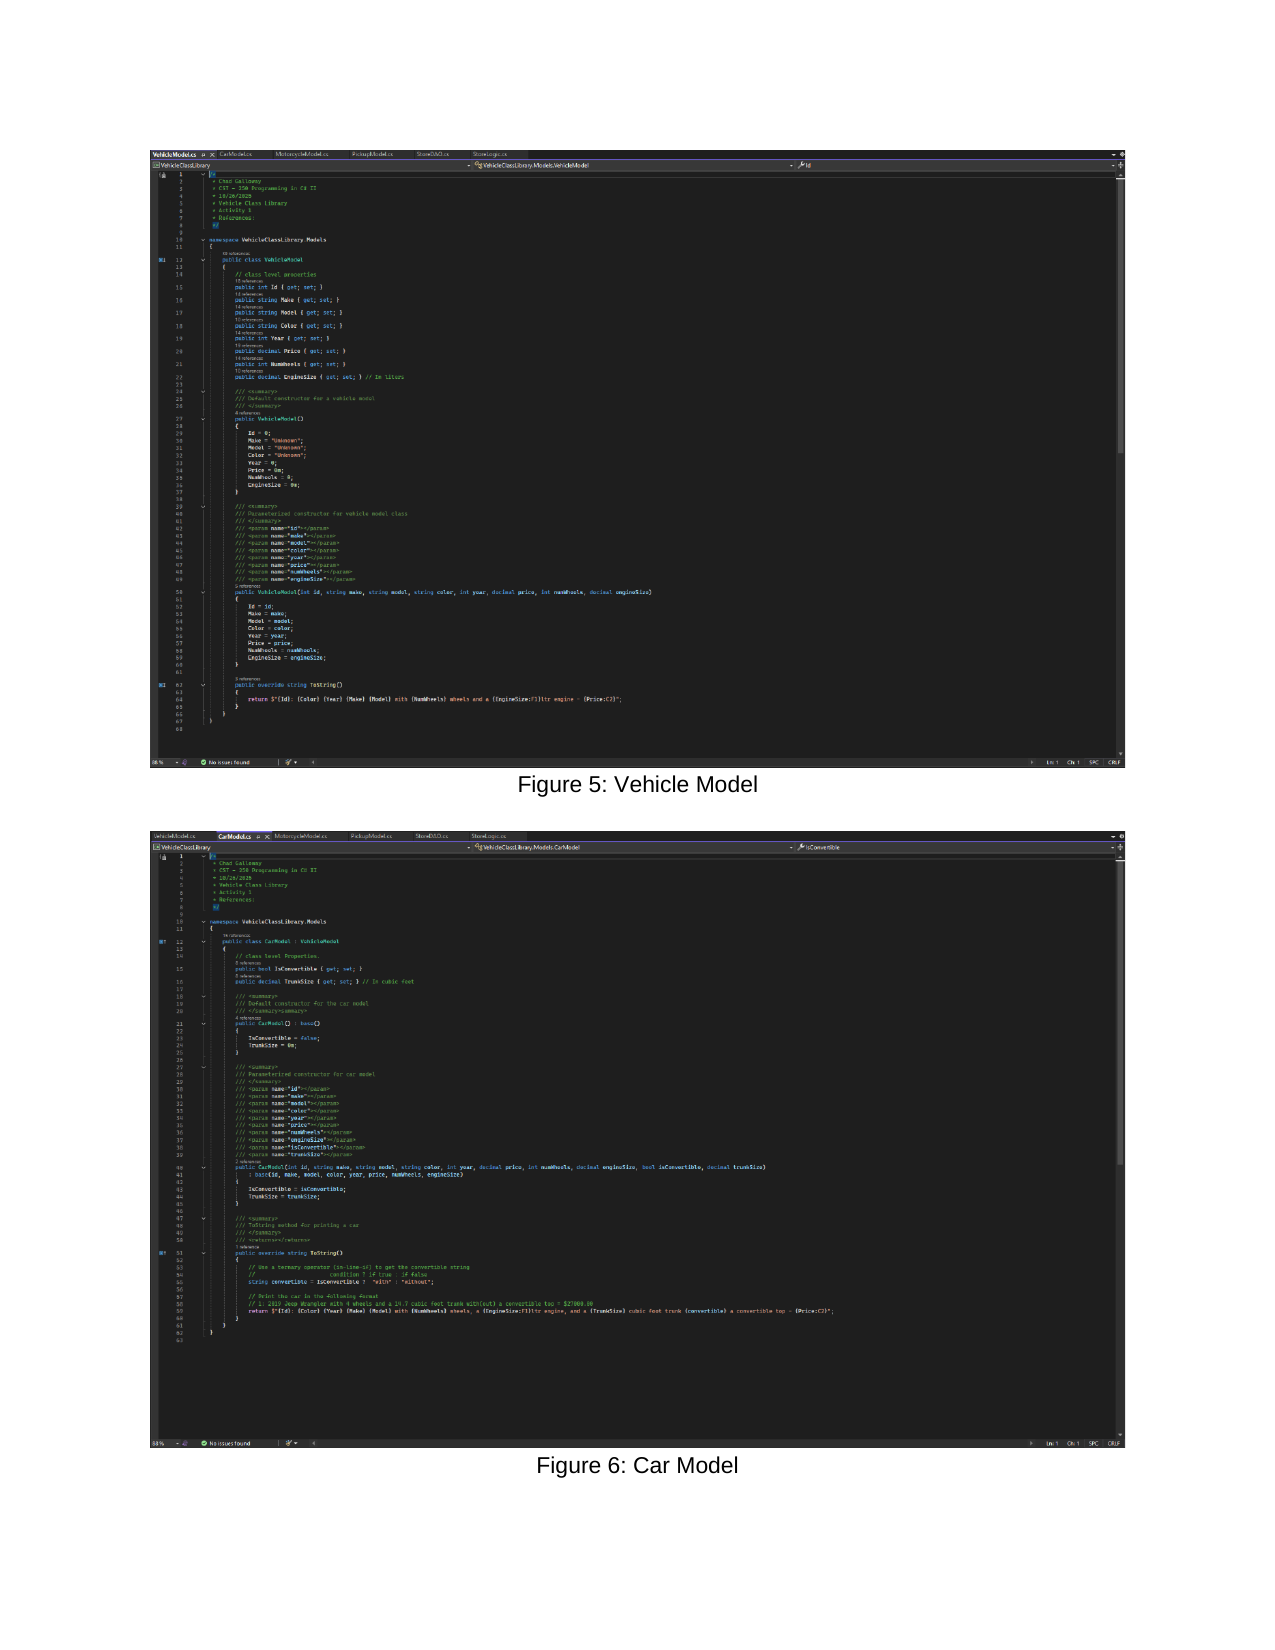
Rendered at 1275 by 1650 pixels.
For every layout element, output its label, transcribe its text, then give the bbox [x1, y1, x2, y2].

picture [150, 150, 1125, 768]
text Figure 6: Car Model [150, 1452, 1125, 1478]
text Figure 5: Vehicle Model [150, 771, 1125, 798]
picture [150, 831, 1125, 1448]
